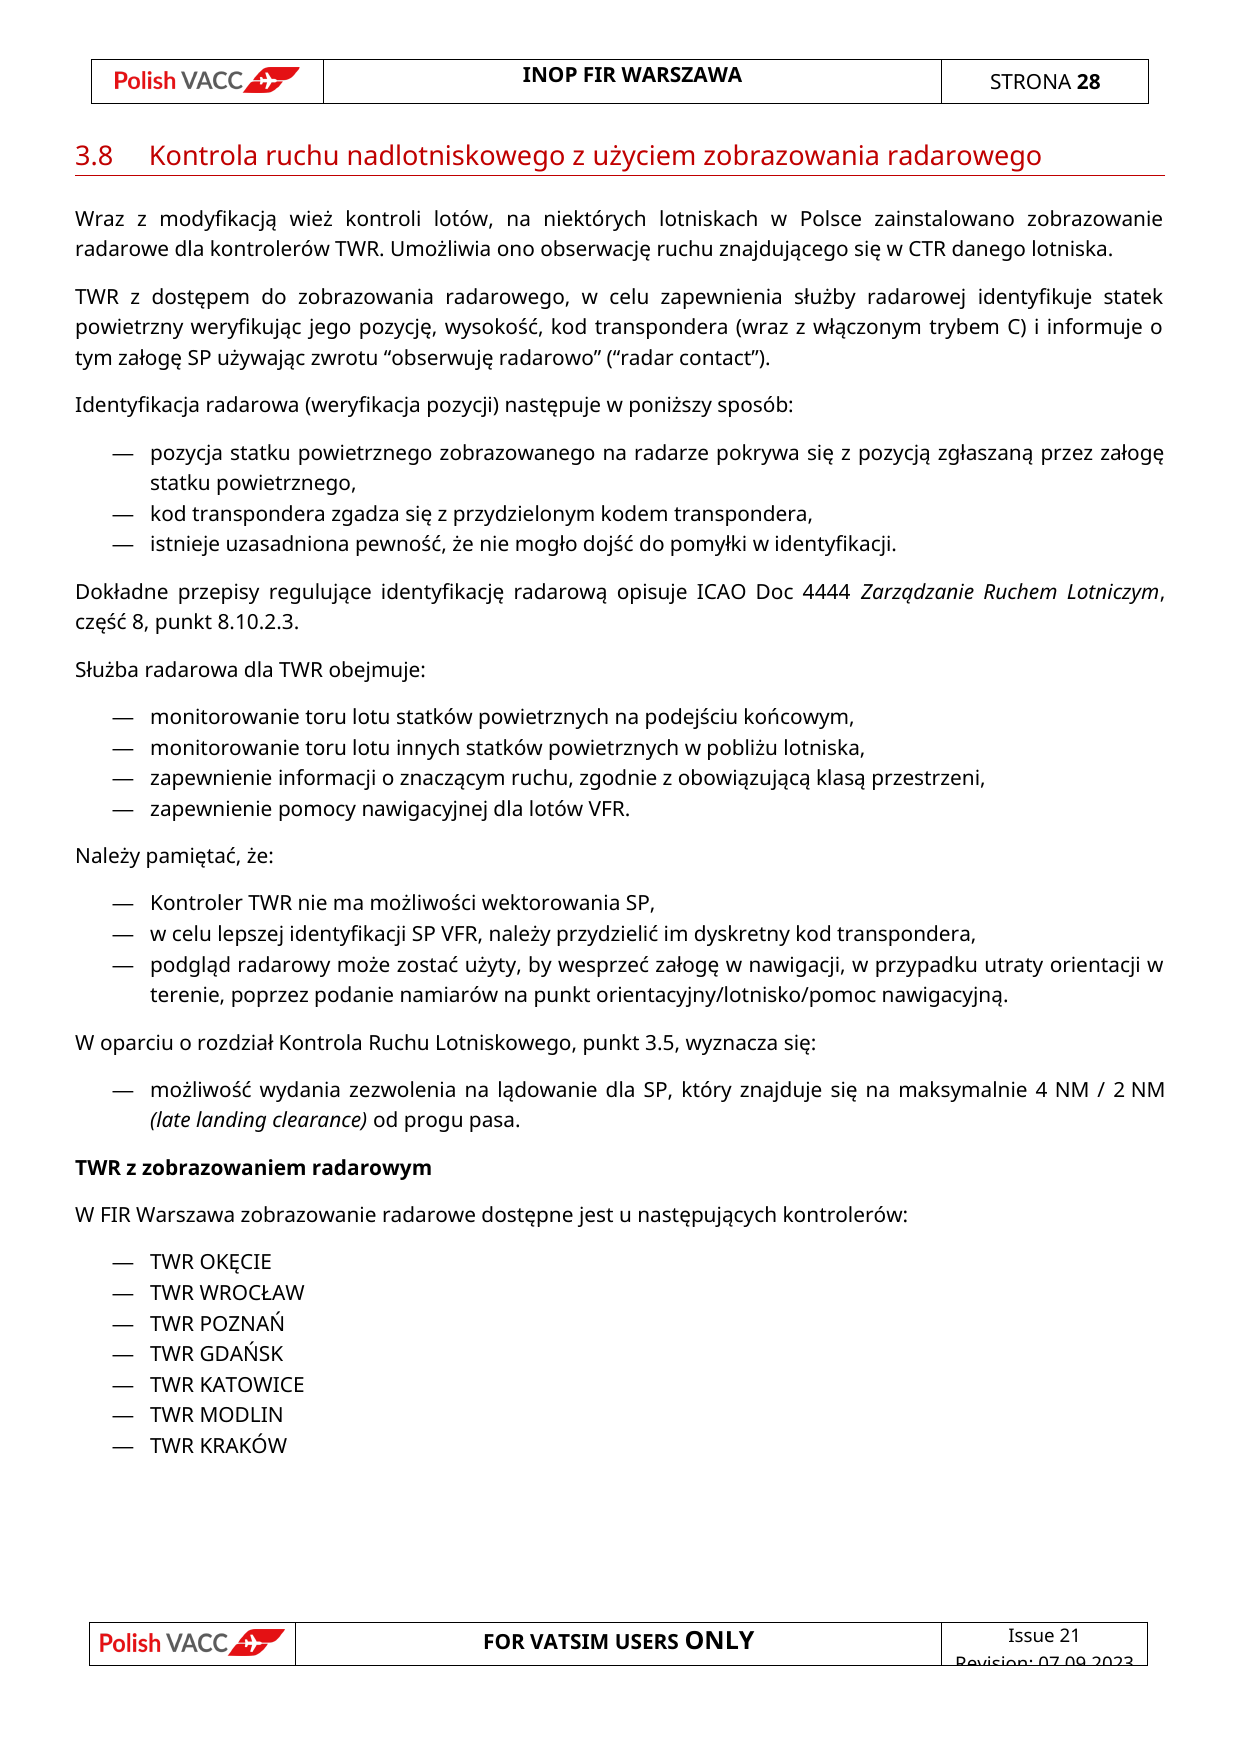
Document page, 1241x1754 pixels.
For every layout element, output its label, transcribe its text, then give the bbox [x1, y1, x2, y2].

list możliwość wydania zezwolenia na lądowanie dla SP, który znajduje się na maksymalnie 4 NM / 2 NM (late landing clearance) od progu pasa. [112, 1075, 1165, 1134]
subtitle Kontrola ruchu nadlotniskowego z użyciem zobrazowania radarowego [75, 136, 1165, 175]
list TWR WROCŁAW [112, 1278, 1165, 1306]
list podgląd radarowy może zostać użyty, by wesprzeć załogę w nawigacji, w przypadku utraty orientacji w terenie, poprzez podanie namiarów na punkt orientacyjny/lotnisko/pomoc nawigacyjną. [112, 950, 1165, 1009]
list kod transpondera zgadza się z przydzielonym kodem transpondera, [112, 499, 1165, 527]
picture [115, 67, 300, 93]
list TWR KRAKÓW [112, 1431, 1165, 1459]
text Wraz z modyfikacją wież kontroli lotów, na niektórych lotniskach w Polsce zainstalowano zobrazowanie radarowe dla kontrolerów TWR. Umożliwia ono obserwację ruchu znajdującego się w CTR danego lotniska. [75, 204, 1165, 263]
list istnieje uzasadniona pewność, że nie mogło dojść do pomyłki w identyfikacji. [112, 529, 1165, 558]
list TWR POZNAŃ [112, 1309, 1165, 1337]
list pozycja statku powietrznego zobrazowanego na radarze pokrywa się z pozycją zgłaszaną przez załogę statku powietrznego, [112, 438, 1165, 497]
picture [100, 1629, 285, 1656]
list Kontroler TWR nie ma możliwości wektorowania SP, [112, 888, 1165, 917]
list TWR MODLIN [112, 1401, 1165, 1429]
list monitorowanie toru lotu statków powietrznych na podejściu końcowym, [112, 702, 1165, 730]
text Identyfikacja radarowa (weryfikacja pozycji) następuje w poniższy sposób: [75, 390, 1165, 419]
list monitorowanie toru lotu innych statków powietrznych w pobliżu lotniska, [112, 733, 1165, 761]
list w celu lepszej identyfikacji SP VFR, należy przydzielić im dyskretny kod transpondera, [112, 919, 1165, 947]
list TWR OKĘCIE [112, 1247, 1165, 1276]
text TWR z dostępem do zobrazowania radarowego, w celu zapewnienia służby radarowej identyfikuje statek powietrzny weryfikując jego pozycję, wysokość, kod transpondera (wraz z włączonym trybem C) i informuje o tym załogę SP używając zwrotu “obserwuję radarowo” (“radar contact”). [75, 282, 1165, 371]
text TWR z zobrazowaniem radarowym [75, 1153, 1165, 1181]
text W oparciu o rozdział Kontrola Ruchu Lotniskowego, punkt 3.5, wyznacza się: [75, 1028, 1165, 1056]
text W FIR Warszawa zobrazowanie radarowe dostępne jest u następujących kontrolerów: [75, 1200, 1165, 1228]
text Dokładne przepisy regulujące identyfikację radarową opisuje ICAO Doc 4444 Zarządzanie Ruchem Lotniczym, część 8, punkt 8.10.2.3. [75, 577, 1165, 636]
list zapewnienie informacji o znaczącym ruchu, zgodnie z obowiązującą klasą przestrzeni, [112, 763, 1165, 792]
list zapewnienie pomocy nawigacyjnej dla lotów VFR. [112, 794, 1165, 822]
list TWR GDAŃSK [112, 1339, 1165, 1368]
list TWR KATOWICE [112, 1370, 1165, 1398]
text Należy pamiętać, że: [75, 841, 1165, 869]
text Służba radarowa dla TWR obejmuje: [75, 655, 1165, 683]
